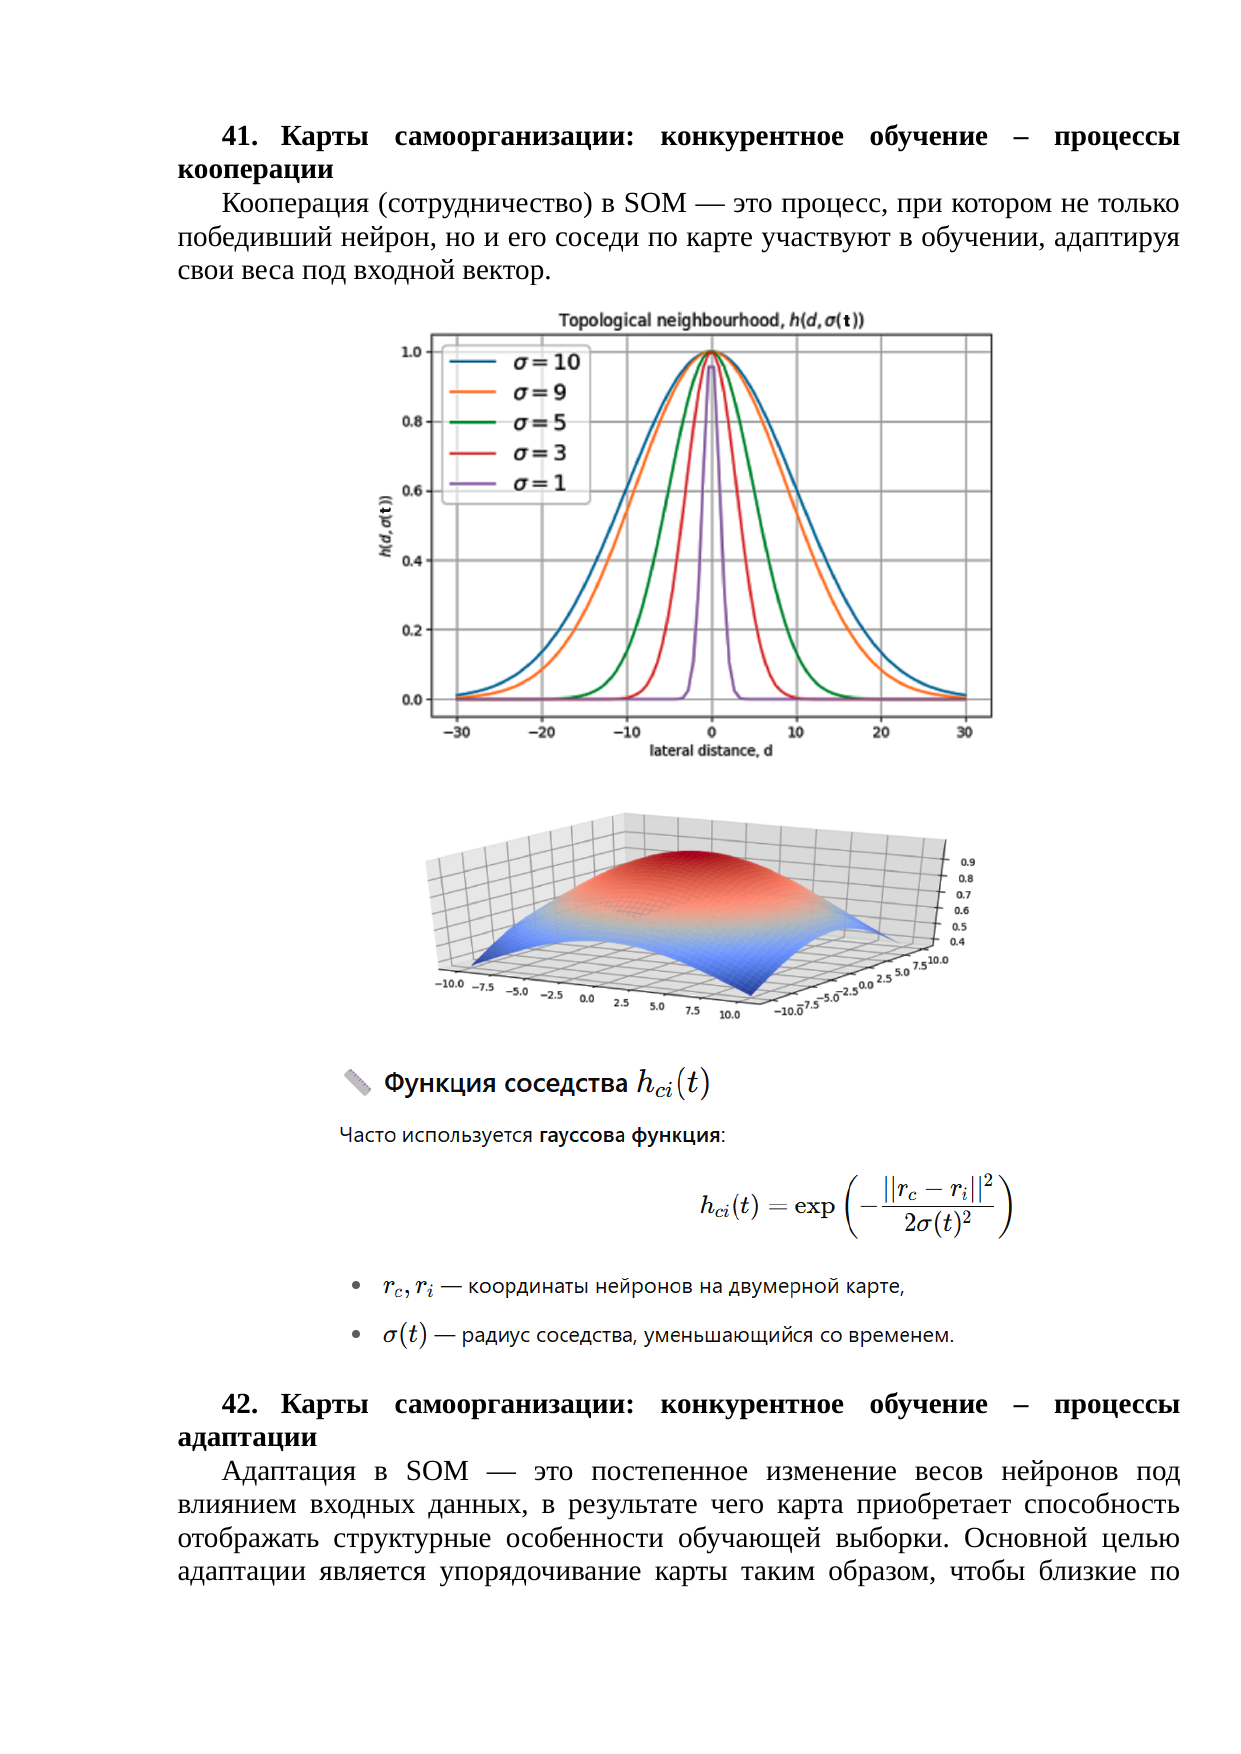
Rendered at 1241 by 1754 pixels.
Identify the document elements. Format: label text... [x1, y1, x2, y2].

list Карты самоорганизации: конкурентное обучение – процессы адаптации [177, 1386, 1181, 1453]
text Кооперация (сотрудничество) в SOM — это процесс, при котором не только победивший нейрон, но и его соседи по карте участвуют в обучении, адаптируя свои веса под входной вектор. [177, 185, 1181, 286]
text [177, 1453, 1181, 1587]
picture [316, 285, 1087, 1353]
list Карты самоорганизации: конкурентное обучение – процессы кооперации [177, 118, 1181, 185]
